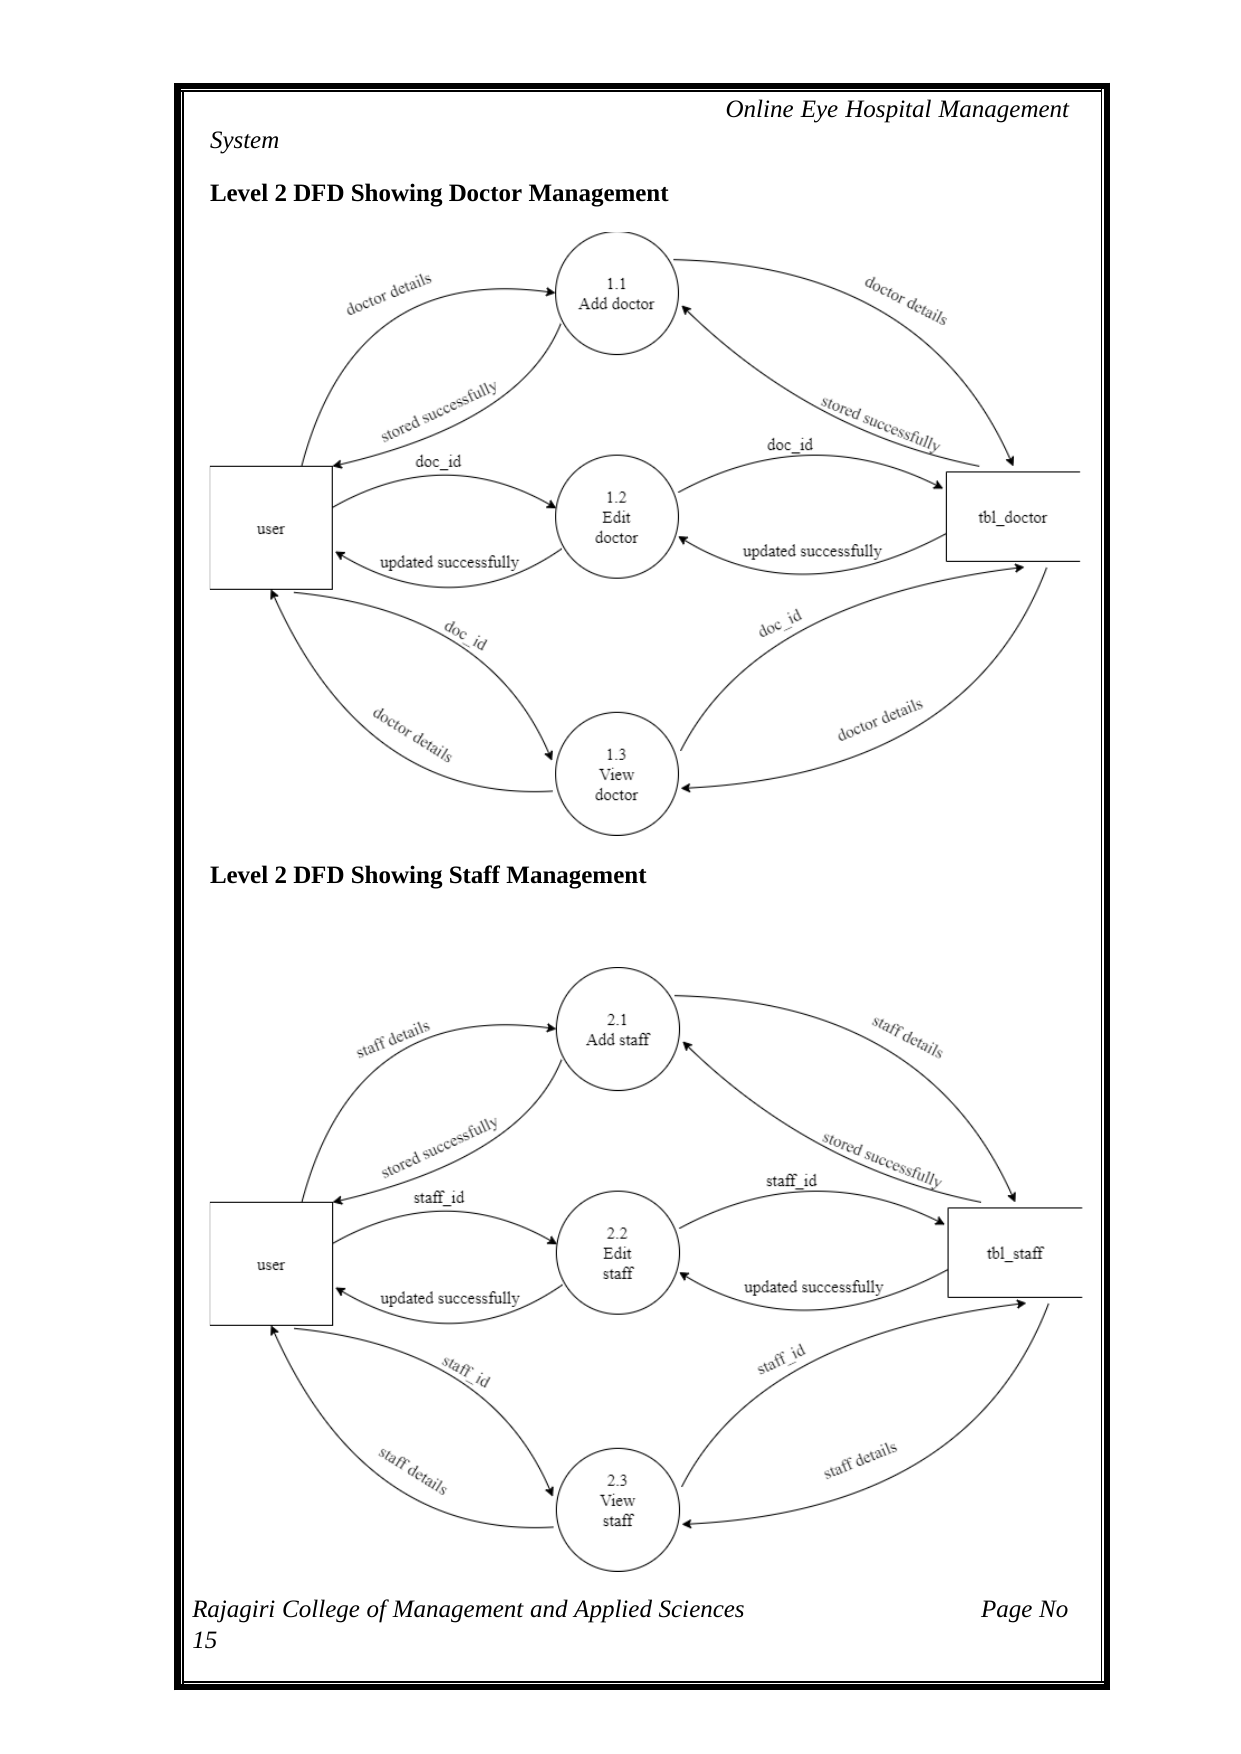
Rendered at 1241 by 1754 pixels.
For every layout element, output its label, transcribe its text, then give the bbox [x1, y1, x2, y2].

picture [209, 232, 1081, 836]
picture [209, 967, 1083, 1572]
text Level 2 DFD Showing Doctor Management [210, 178, 995, 207]
text Level 2 DFD Showing Staff Management [210, 860, 995, 889]
